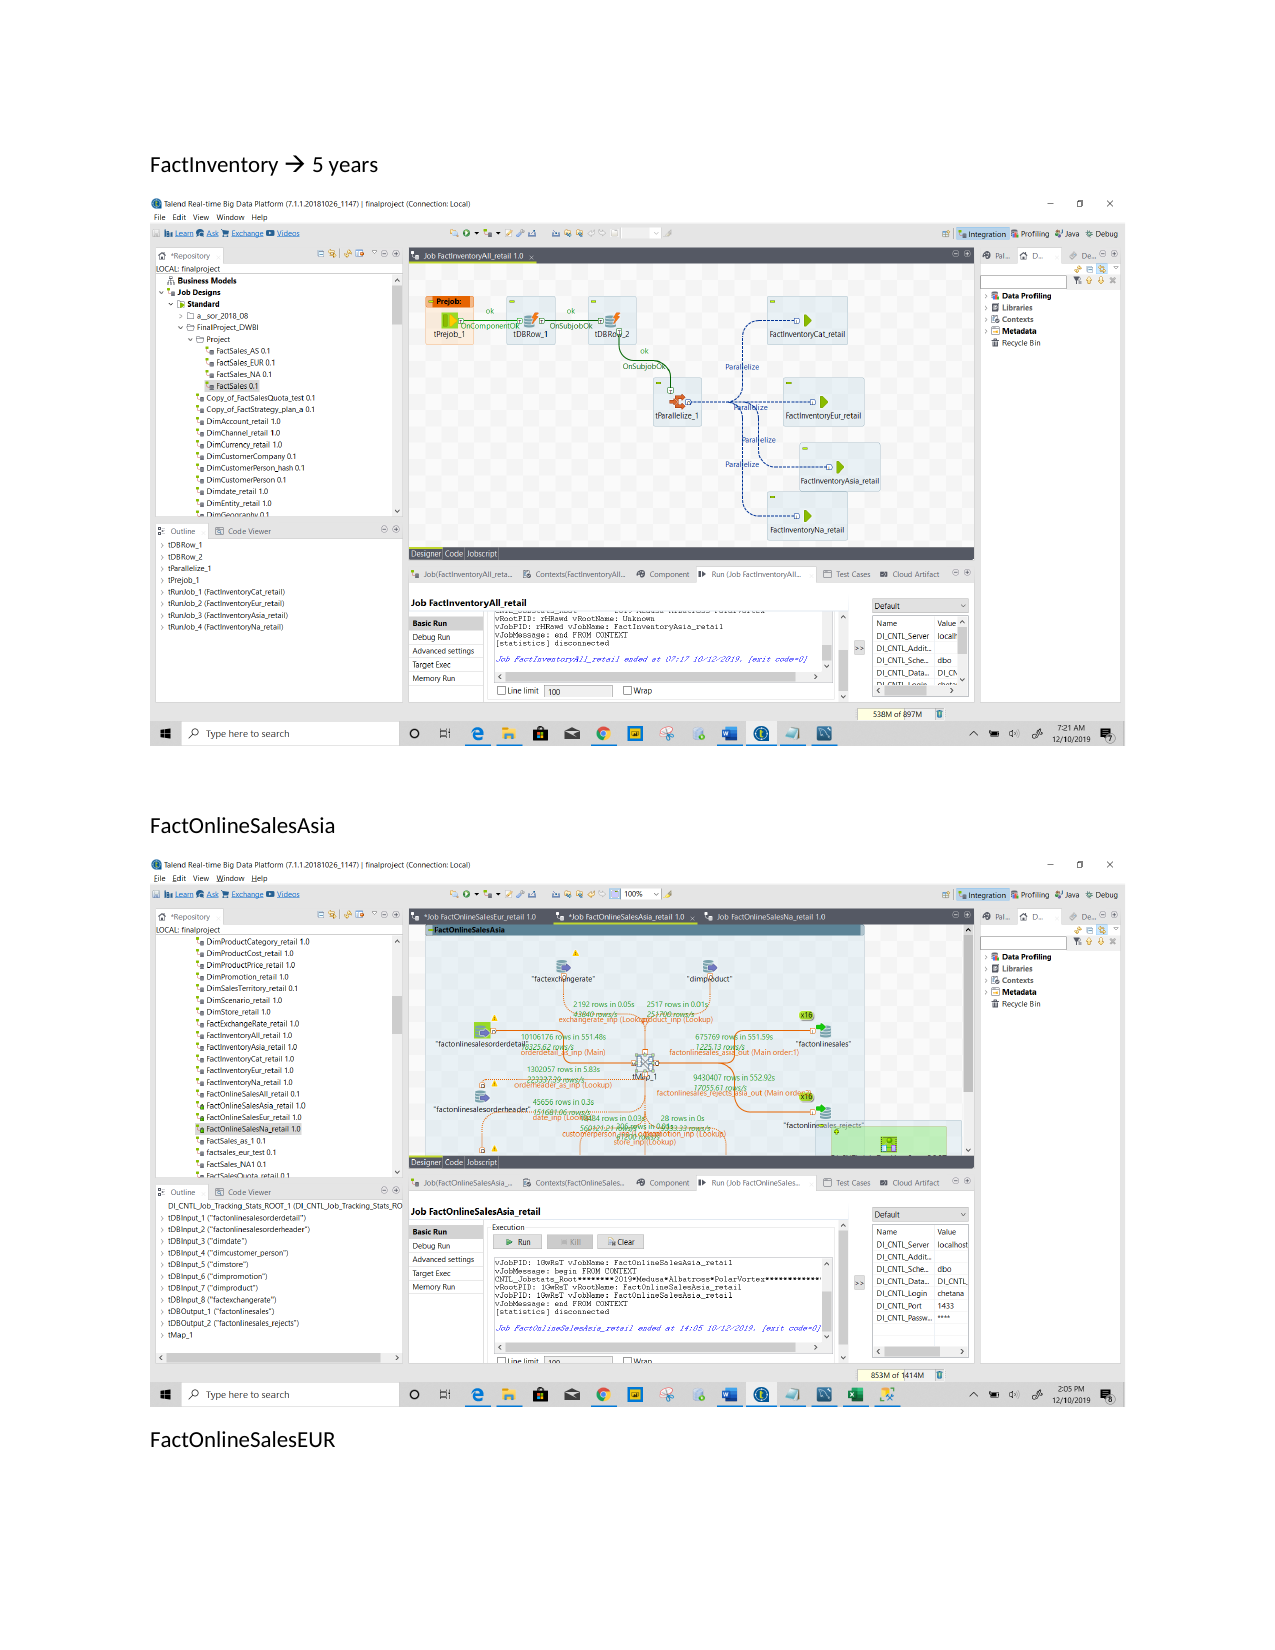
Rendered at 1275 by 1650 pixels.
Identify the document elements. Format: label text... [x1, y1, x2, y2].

text FactOnlineSalesAsia [150, 811, 1125, 839]
picture [150, 196, 1125, 746]
text FactInventory 5 years [150, 150, 1125, 178]
text FactOnlineSalesEUR [150, 1425, 1125, 1453]
picture [150, 857, 1125, 1407]
